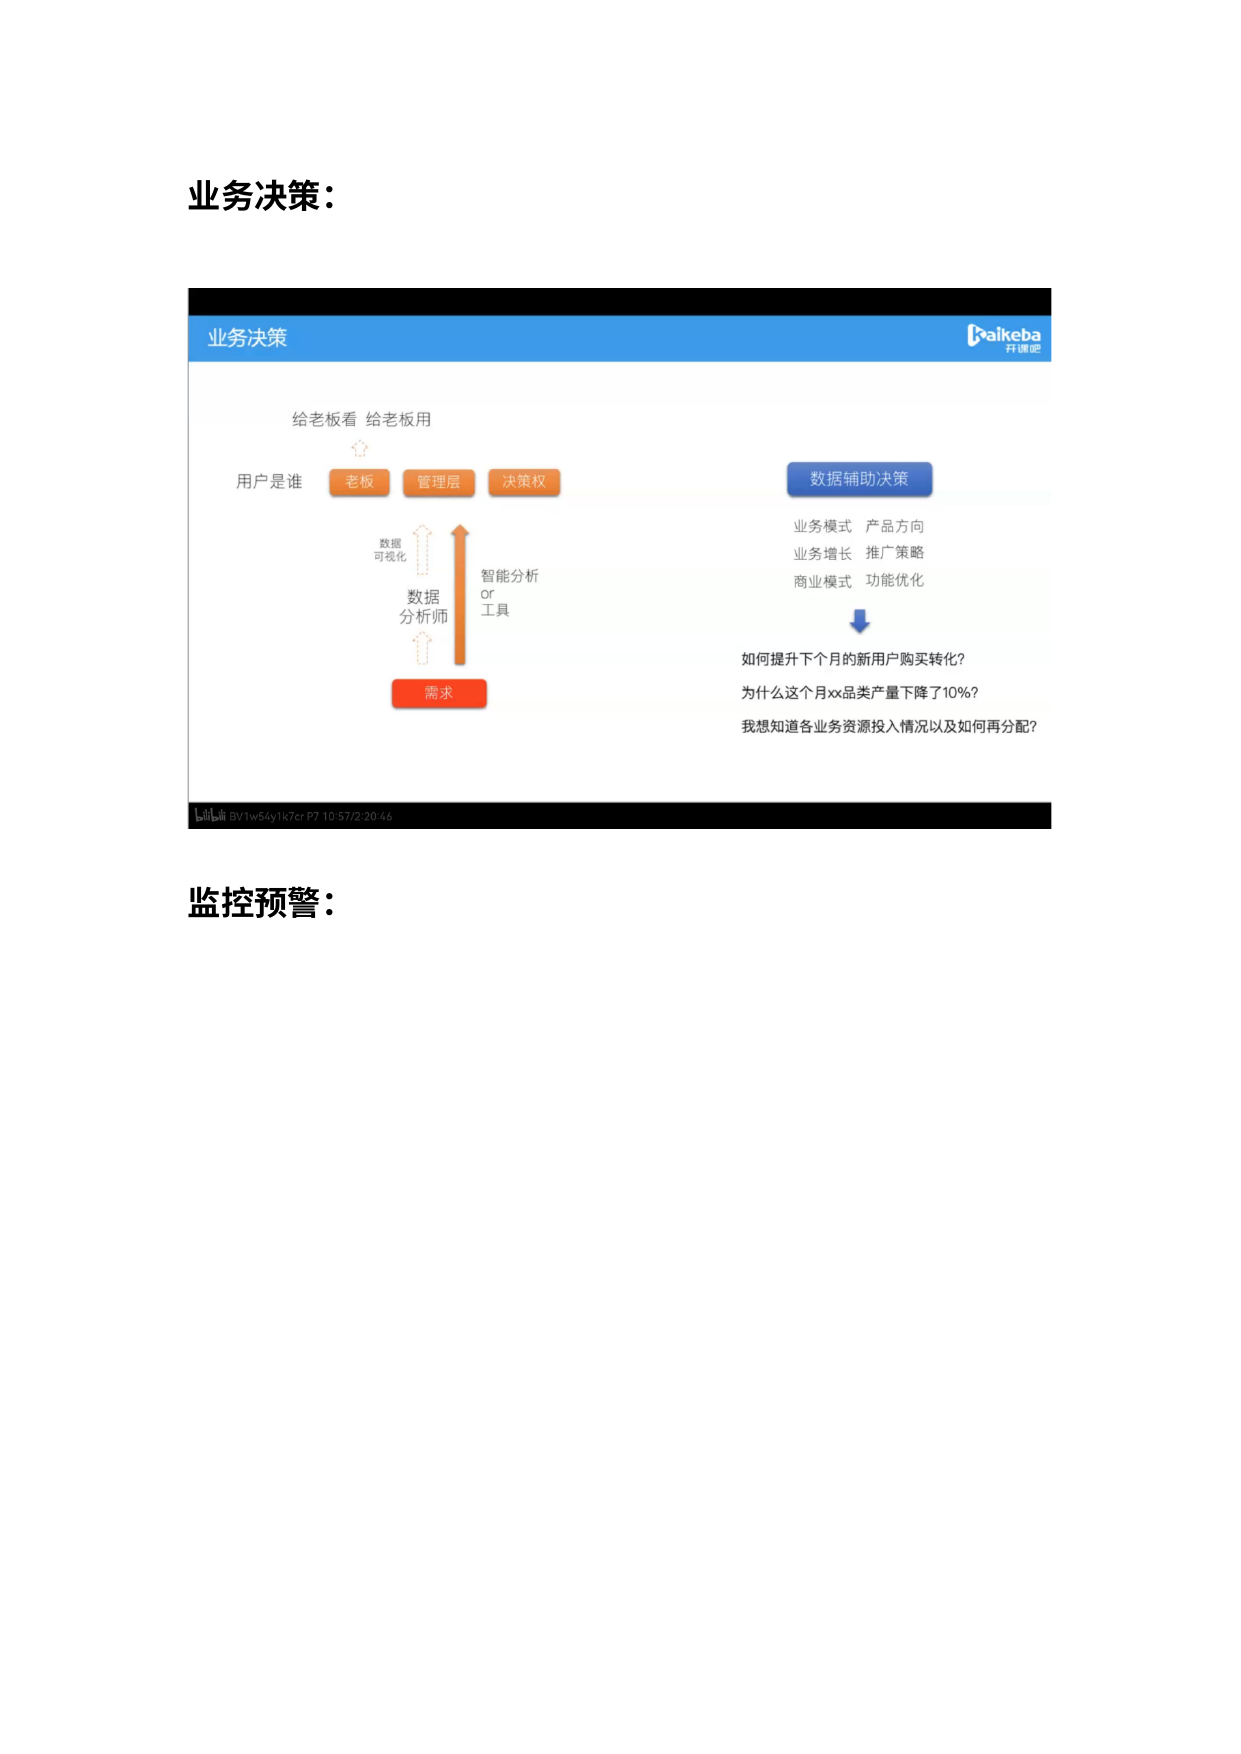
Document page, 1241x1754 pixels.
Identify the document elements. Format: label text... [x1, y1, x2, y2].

subtitle 业务决策： [187, 162, 1053, 227]
subtitle 监控预警： [187, 868, 1053, 933]
picture [187, 288, 1052, 829]
